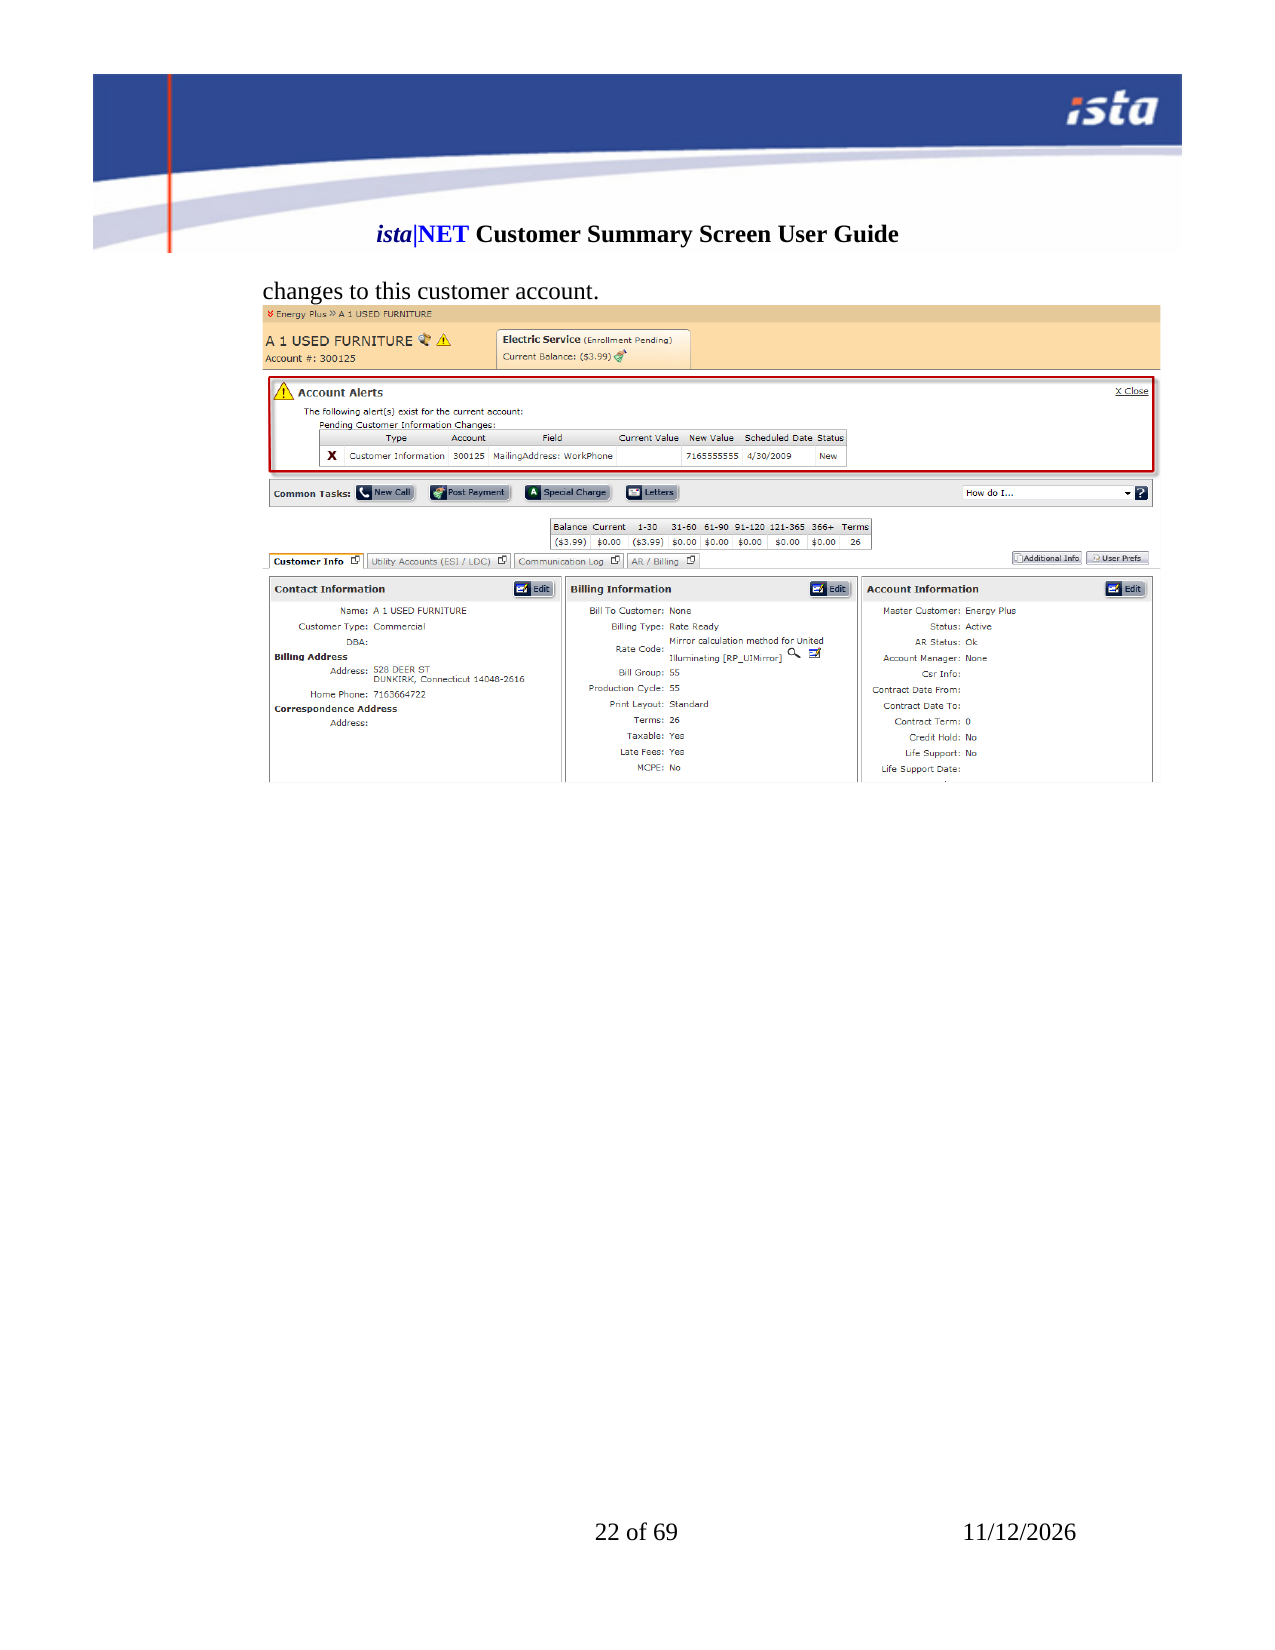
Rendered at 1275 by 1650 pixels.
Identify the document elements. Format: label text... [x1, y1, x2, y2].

picture [93, 74, 1182, 253]
picture [262, 305, 1161, 783]
